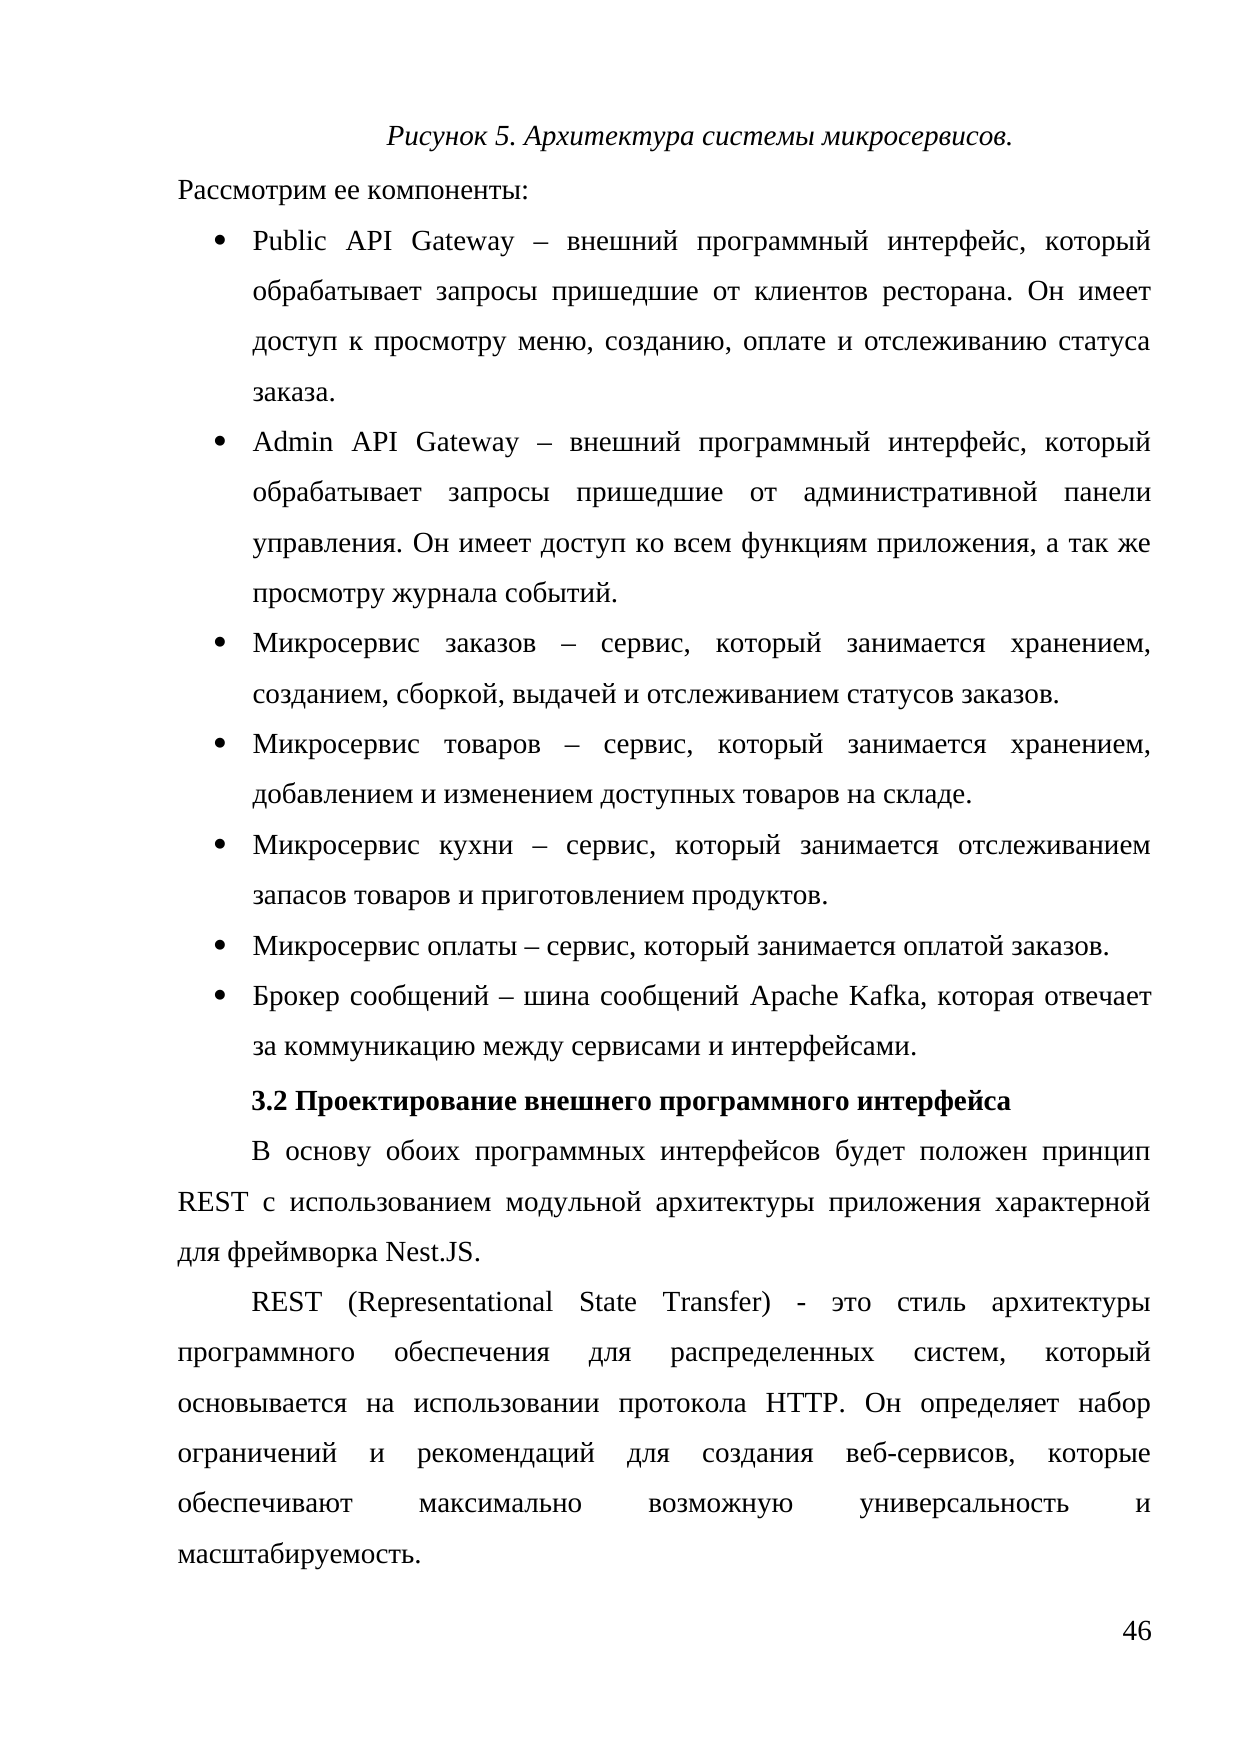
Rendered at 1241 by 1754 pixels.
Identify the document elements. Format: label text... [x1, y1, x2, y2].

list Брокер сообщений – шина сообщений Apache Kafka, которая отвечает за коммуникацию между сервисами и интерфейсами. [215, 978, 1152, 1062]
text Рисунок 5. Архитектура системы микросервисов. [177, 118, 1152, 152]
list Микросервис кухни – сервис, который занимается отслеживанием запасов товаров и приготовлением продуктов. [215, 827, 1152, 911]
list Микросервис оплаты – сервис, который занимается оплатой заказов. [215, 928, 1152, 961]
text REST (Representational State Transfer) - это стиль архитектуры программного обеспечения для распределенных систем, который основывается на использовании протокола HTTP. Он определяет набор ограничений и рекомендаций для создания веб-сервисов, которые обеспечивают максимально возможную универсальность и масштабируемость. [177, 1284, 1152, 1569]
subtitle 3.2 Проектирование внешнего программного интерфейса [177, 1083, 1152, 1117]
list Public API Gateway – внешний программный интерфейс, который обрабатывает запросы пришедшие от клиентов ресторана. Он имеет доступ к просмотру меню, созданию, оплате и отслеживанию статуса заказа. [215, 223, 1152, 407]
list Admin API Gateway – внешний программный интерфейс, который обрабатывает запросы пришедшие от административной панели управления. Он имеет доступ ко всем функциям приложения, а так же просмотру журнала событий. [215, 424, 1152, 609]
list Микросервис товаров – сервис, который занимается хранением, добавлением и изменением доступных товаров на складе. [215, 726, 1152, 810]
text Рассмотрим ее компоненты: [177, 172, 1152, 206]
text В основу обоих программных интерфейсов будет положен принцип REST с использованием модульной архитектуры приложения характерной для фреймворка Nest.JS. [177, 1133, 1152, 1267]
list Микросервис заказов – сервис, который занимается хранением, созданием, сборкой, выдачей и отслеживанием статусов заказов. [215, 626, 1152, 709]
